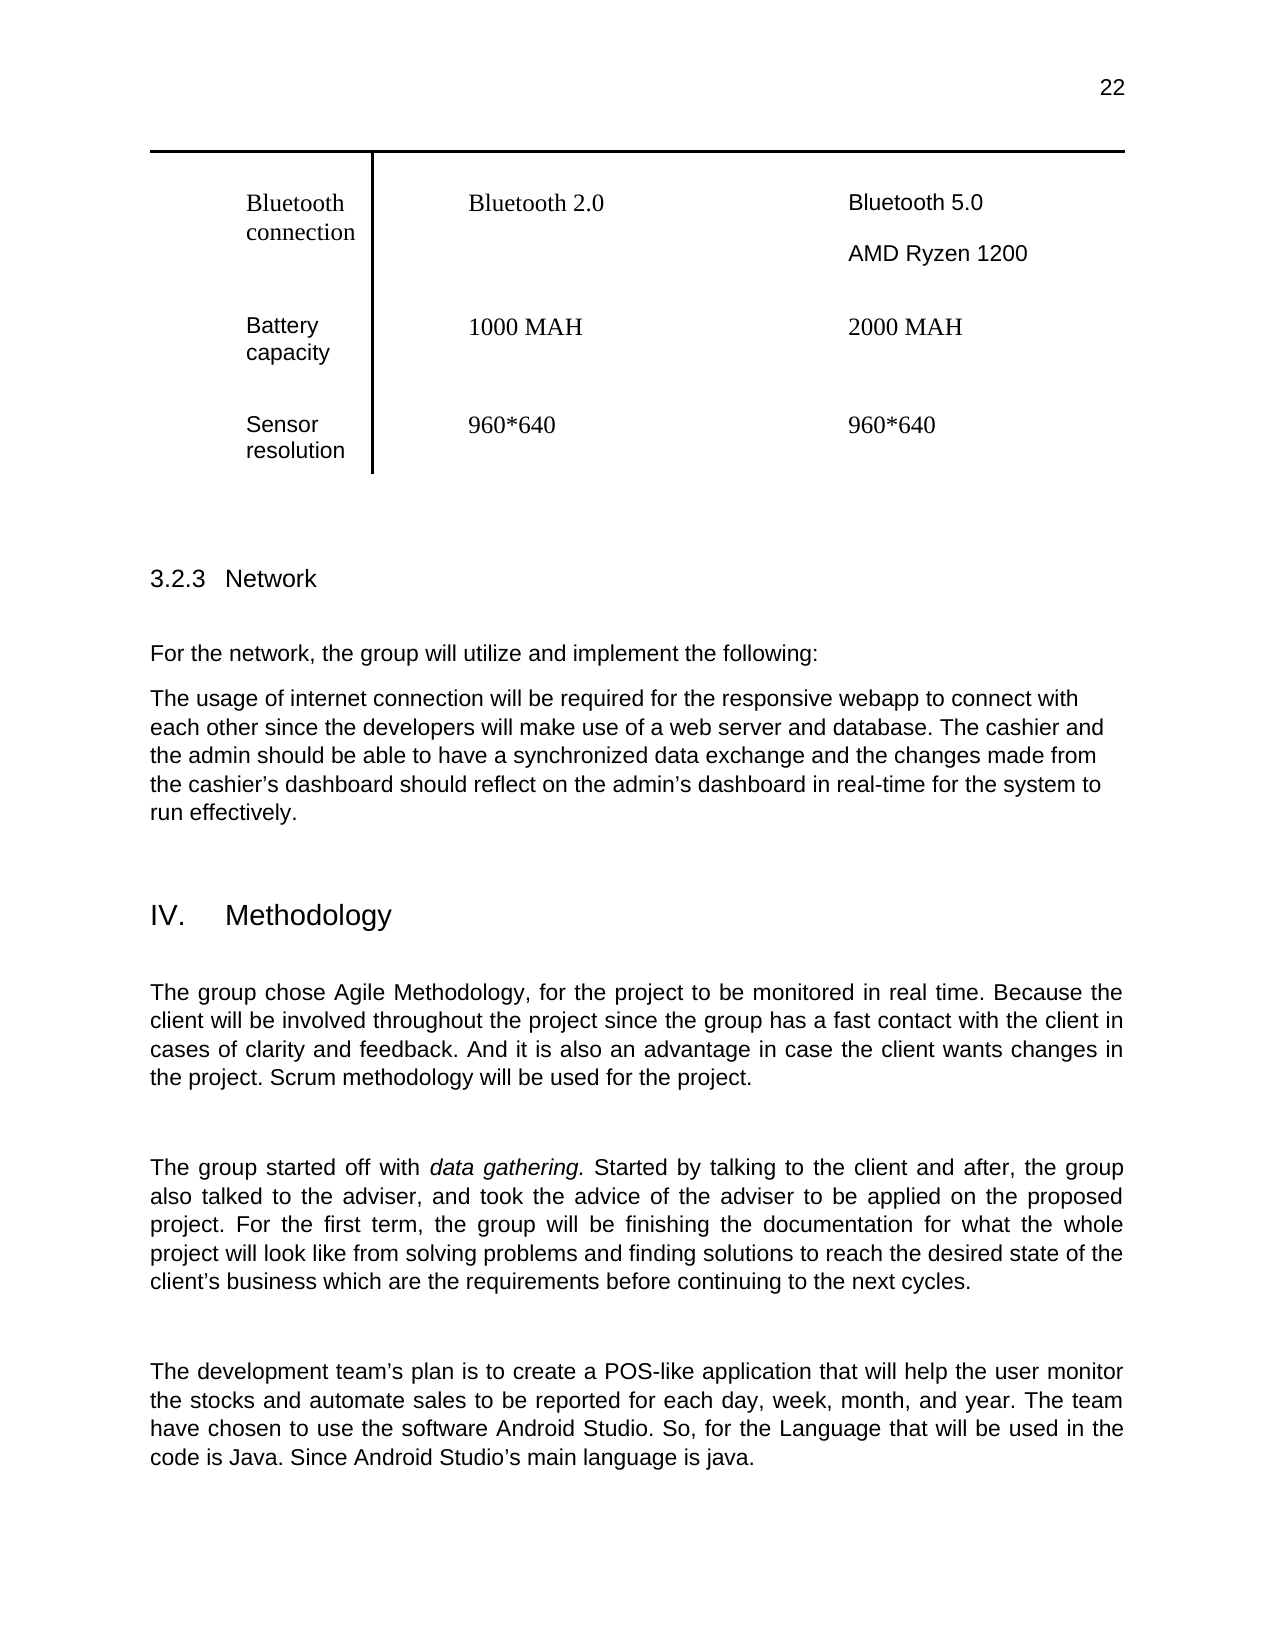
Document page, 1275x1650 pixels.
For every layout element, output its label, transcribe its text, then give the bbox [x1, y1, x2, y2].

table_cell 2000 MAH [752, 277, 1125, 375]
text The group chose Agile Methodology, for the project to be monitored in real time. Because the client will be involved throughout the project since the group has a fast contact with the client in cases of clarity and feedback. And it is also an advantage in case the client wants changes in the project. Scrum methodology will be used for the project. [150, 979, 1125, 1090]
table_cell Bluetooth 2.0 [374, 153, 752, 277]
table_cell Sensor resolution [150, 375, 371, 474]
text For the network, the group will utilize and implement the following: [150, 640, 1125, 666]
table_cell Bluetooth 5.0 AMD Ryzen 1200 [752, 153, 1125, 277]
table_cell Battery capacity [150, 277, 371, 375]
table_cell 1000 MAH [374, 277, 752, 375]
subtitle 3.2.3 Network [150, 564, 1125, 593]
table_cell 960*640 [752, 375, 1125, 474]
table_cell Bluetooth connection [150, 153, 371, 277]
text The group started off with data gathering. Started by talking to the client and after, the group also talked to the adviser, and took the advice of the adviser to be applied on the proposed project. For the first term, the group will be finishing the documentation for what the whole project will look like from solving problems and finding solutions to reach the desired state of the client’s business which are the requirements before continuing to the next cycles. [150, 1154, 1125, 1294]
text The development team’s plan is to create a POS-like application that will help the user monitor the stocks and automate sales to be reported for each day, week, month, and year. The team have chosen to use the software Android Studio. So, for the Language that will be used in the code is Java. Since Android Studio’s main language is java. [150, 1358, 1125, 1470]
table_cell 960*640 [374, 375, 752, 474]
subtitle Methodology [150, 897, 1125, 931]
text The usage of internet connection will be required for the responsive webapp to connect with each other since the developers will make use of a web server and database. The cashier and the admin should be able to have a synchronized data exchange and the changes made from the cashier’s dashboard should reflect on the admin’s dashboard in real-time for the system to run effectively. [150, 685, 1125, 825]
